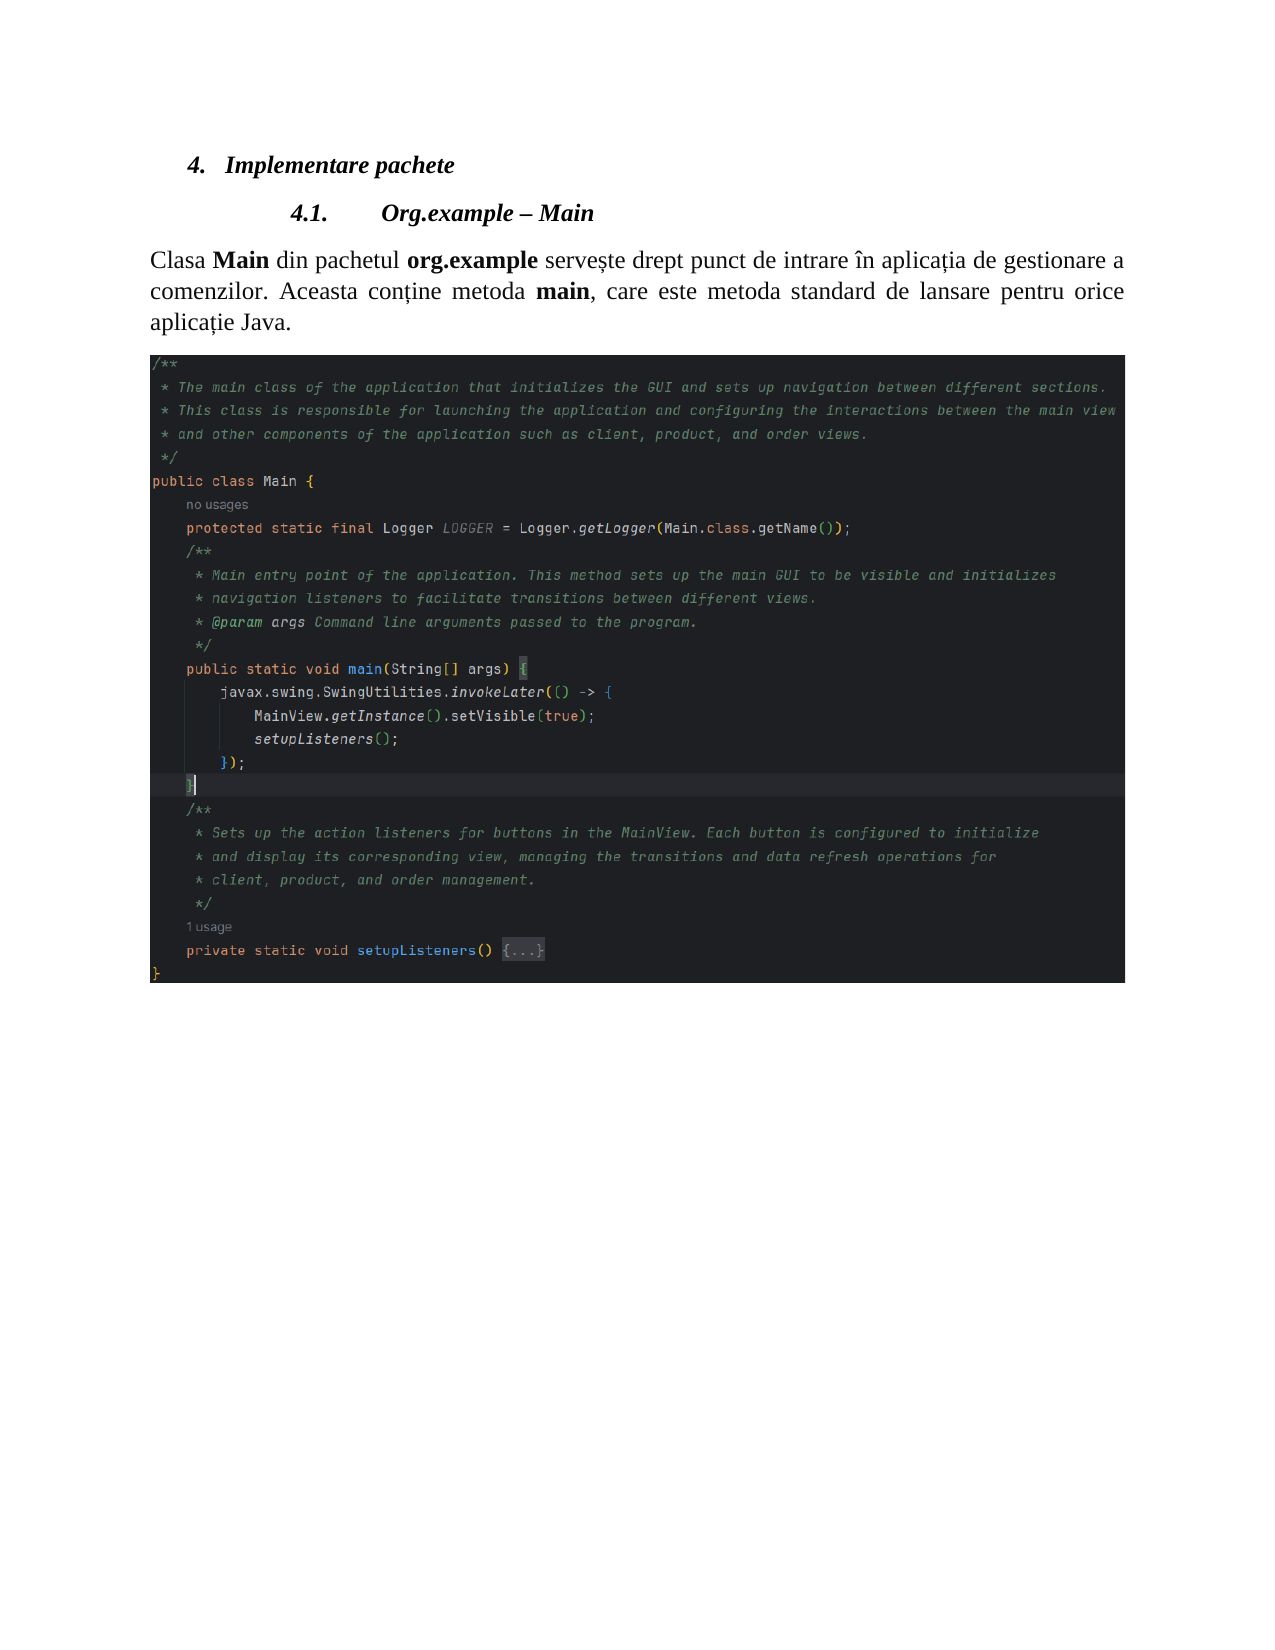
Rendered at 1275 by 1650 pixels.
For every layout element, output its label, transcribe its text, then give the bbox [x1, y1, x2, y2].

text Clasa Main din pachetul org.example servește drept punct de intrare în aplicația de gestionare a comenzilor. Aceasta conține metoda main, care este metoda standard de lansare pentru orice aplicație Java. [150, 305, 1125, 336]
subtitle Implementare pachete [187, 150, 1125, 179]
subtitle Org.example – Main [291, 198, 1125, 226]
picture [150, 355, 1125, 983]
